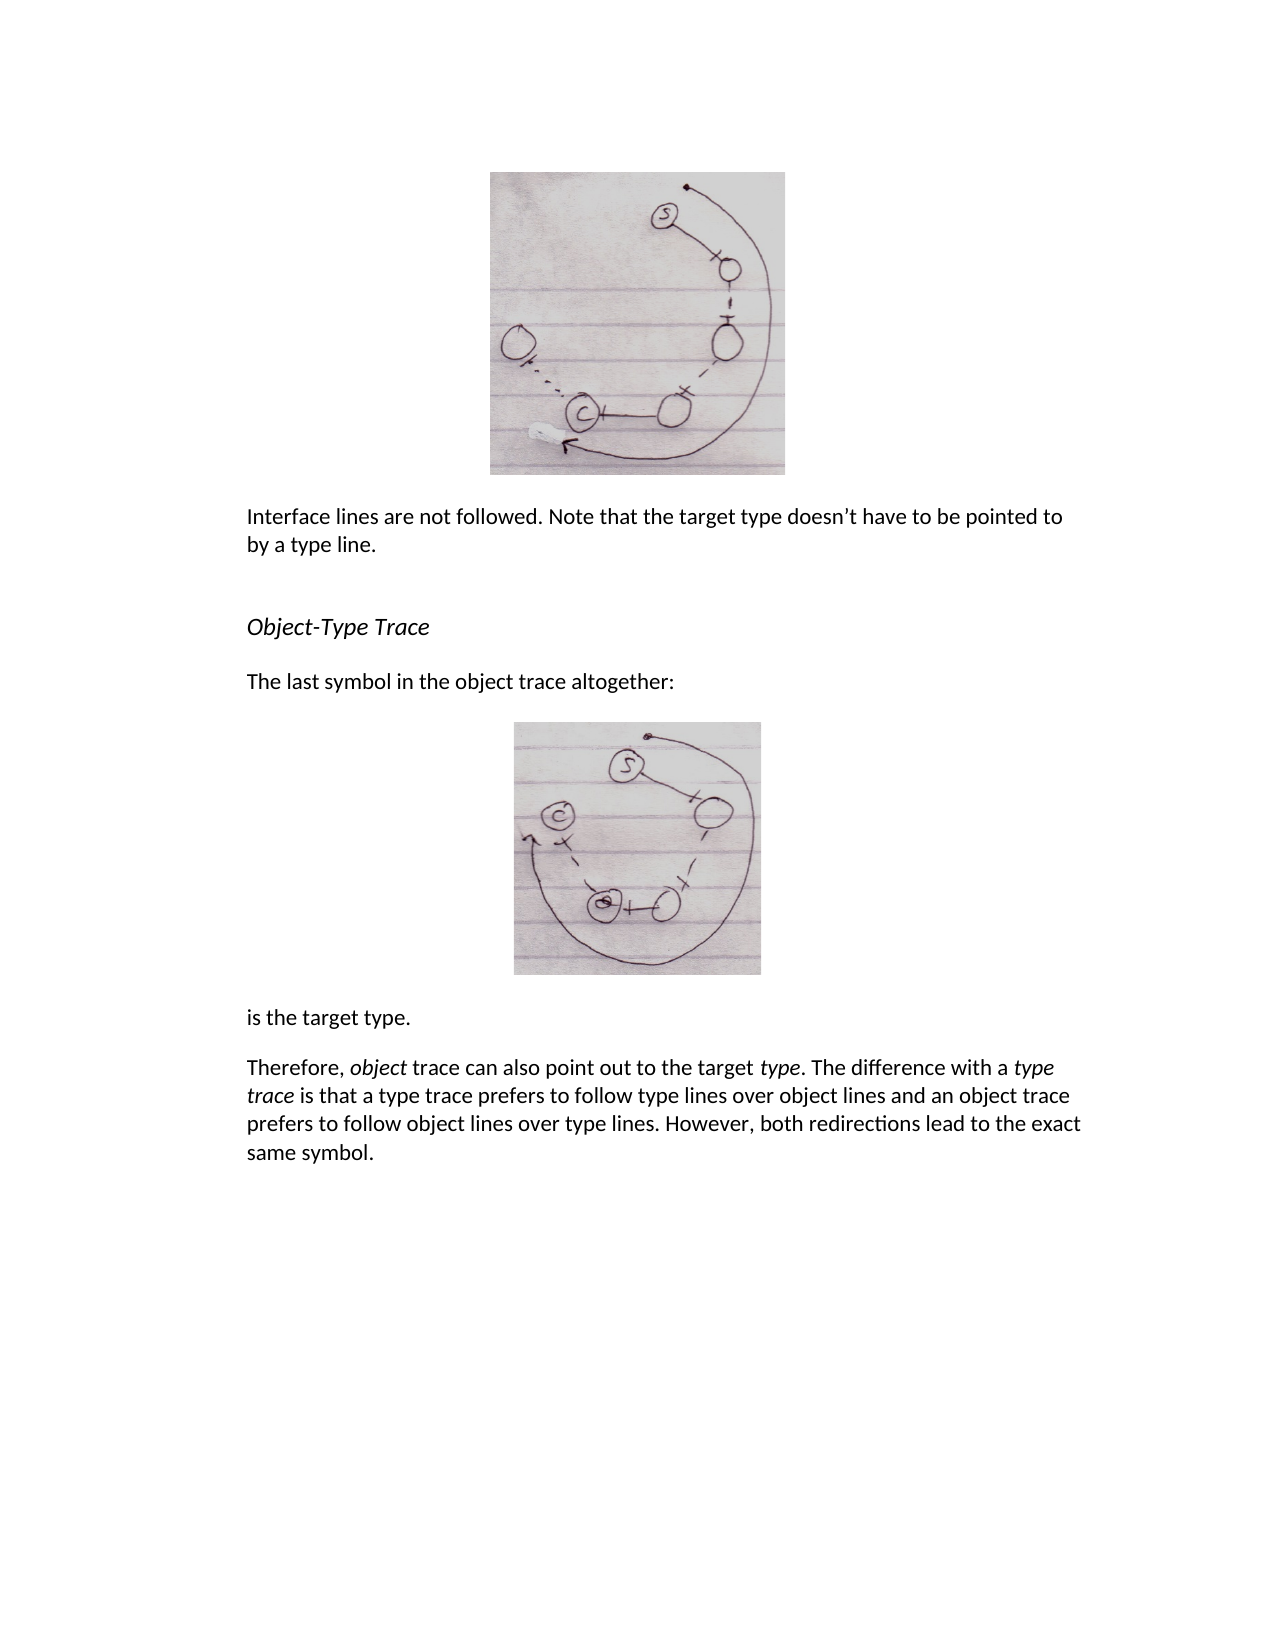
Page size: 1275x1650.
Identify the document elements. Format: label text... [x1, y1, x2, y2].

subtitle Object-Type Trace [247, 611, 1087, 642]
picture [513, 722, 762, 975]
picture [490, 172, 786, 475]
text Interface lines are not followed. Note that the target type doesn’t have to be pointed to by a type line. [247, 502, 1087, 558]
text is the target type. [247, 1003, 1087, 1031]
text The last symbol in the object trace altogether: [247, 667, 1087, 695]
text Therefore, object trace can also point out to the target type. The difference with a type trace is that a type trace prefers to follow type lines over object lines and an object trace prefers to follow object lines over type lines. However, both redirections lead to the exact same symbol. [247, 1053, 1087, 1166]
